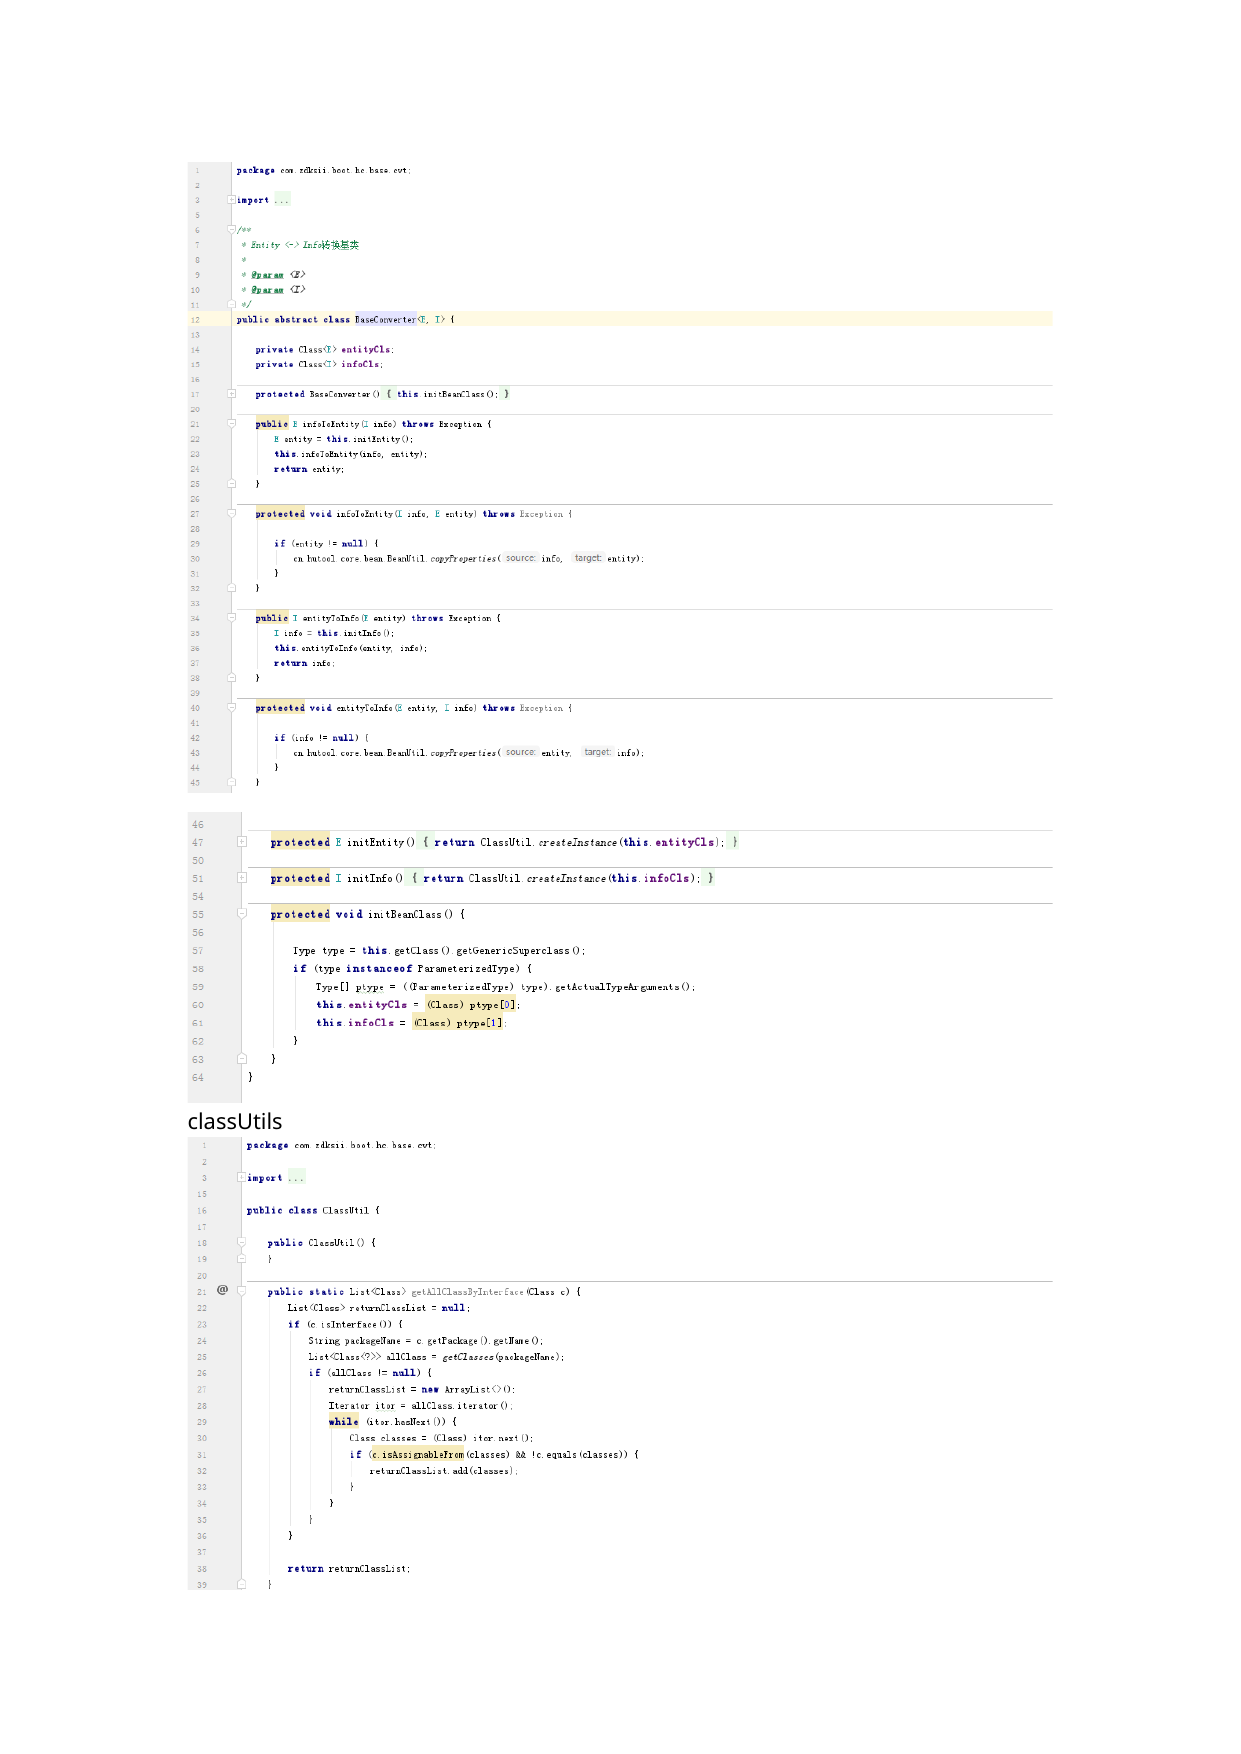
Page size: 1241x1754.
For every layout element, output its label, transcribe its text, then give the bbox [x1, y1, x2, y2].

picture [187, 1137, 1053, 1590]
picture [187, 162, 1053, 793]
picture [187, 812, 1053, 1103]
text classUtils [187, 1104, 1053, 1137]
